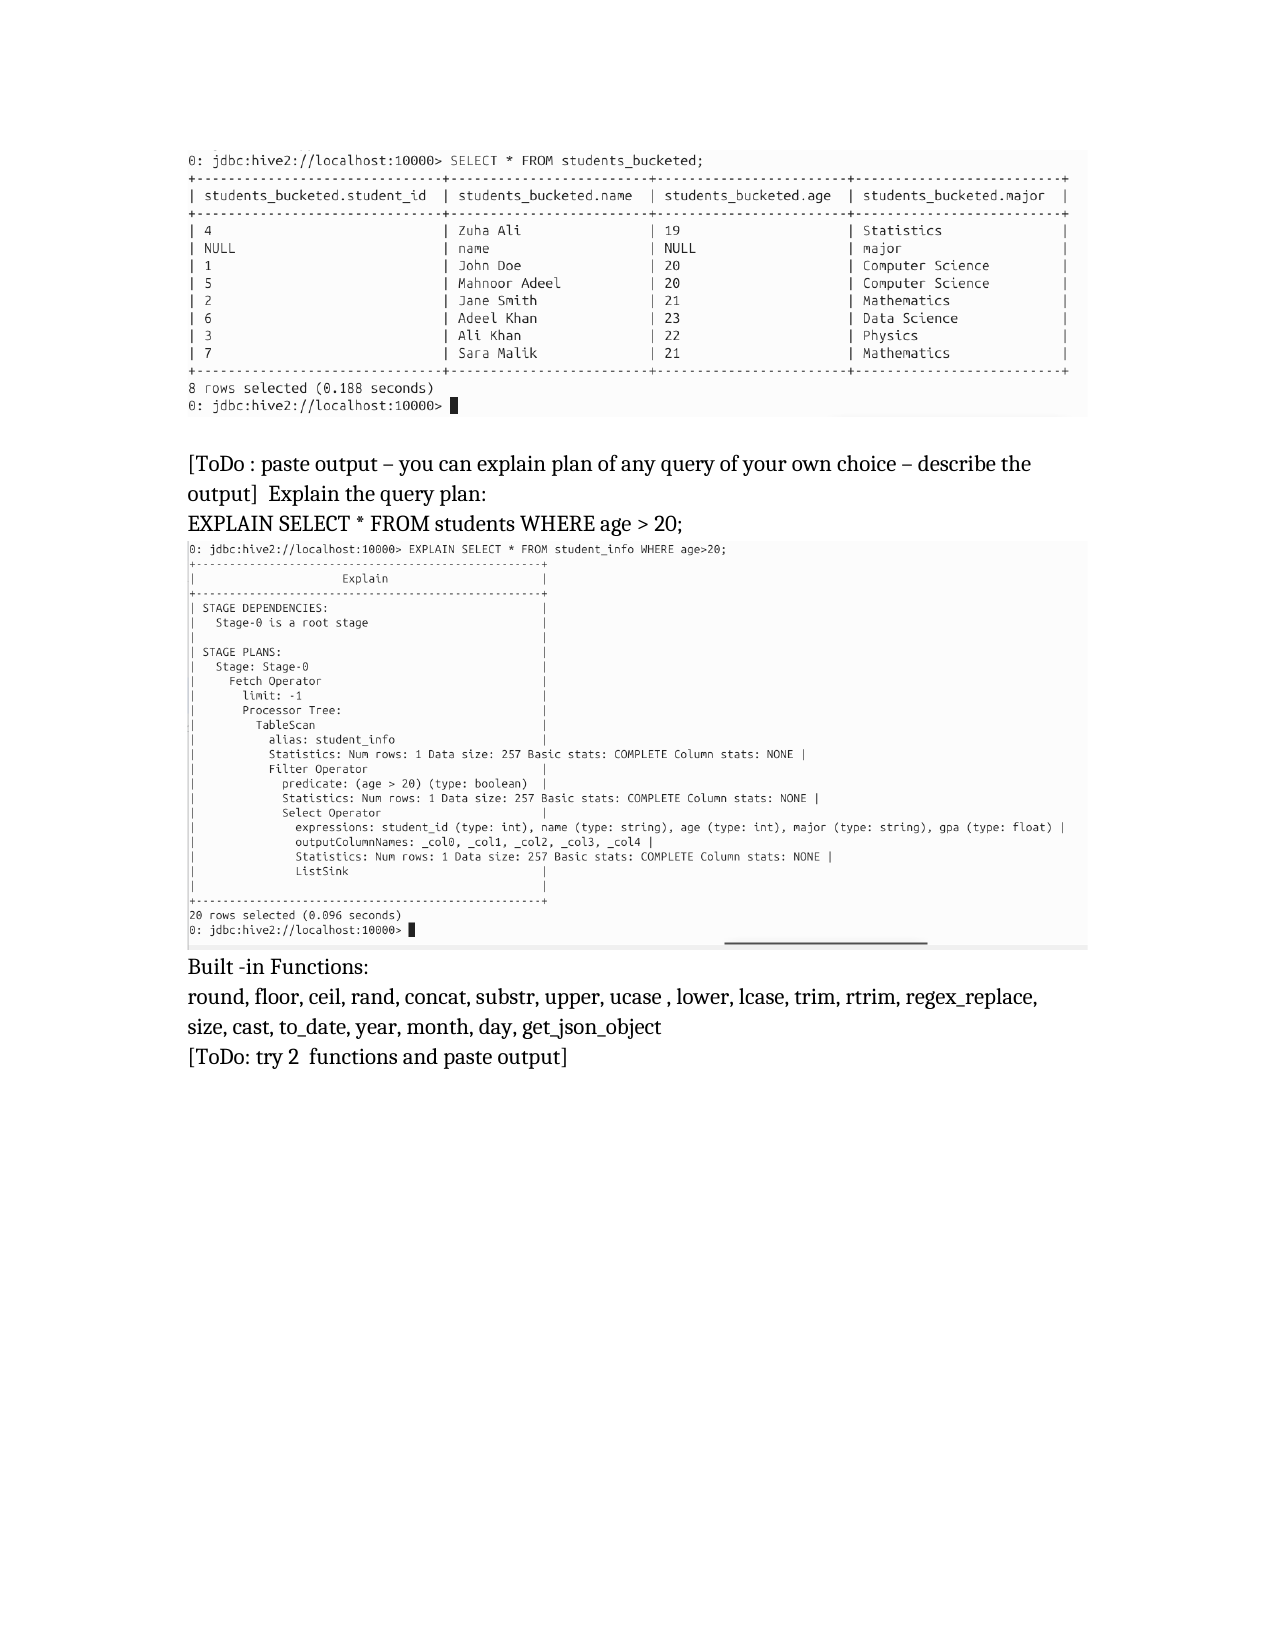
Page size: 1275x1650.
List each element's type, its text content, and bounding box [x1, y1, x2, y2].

picture [187, 541, 1088, 950]
picture [187, 150, 1088, 417]
text [ToDo : paste output – you can explain plan of any query of your own choice – describe the output] Explain the query plan: EXPLAIN SELECT * FROM students WHERE age > 20; [187, 417, 1087, 537]
text Built -in Functions: round, floor, ceil, rand, concat, substr, upper, ucase , lower, lcase, trim, rtrim, regex_replace, size, cast, to_date, year, month, day, get_json_object [ToDo: try 2 functions and paste output] [187, 950, 1087, 1071]
